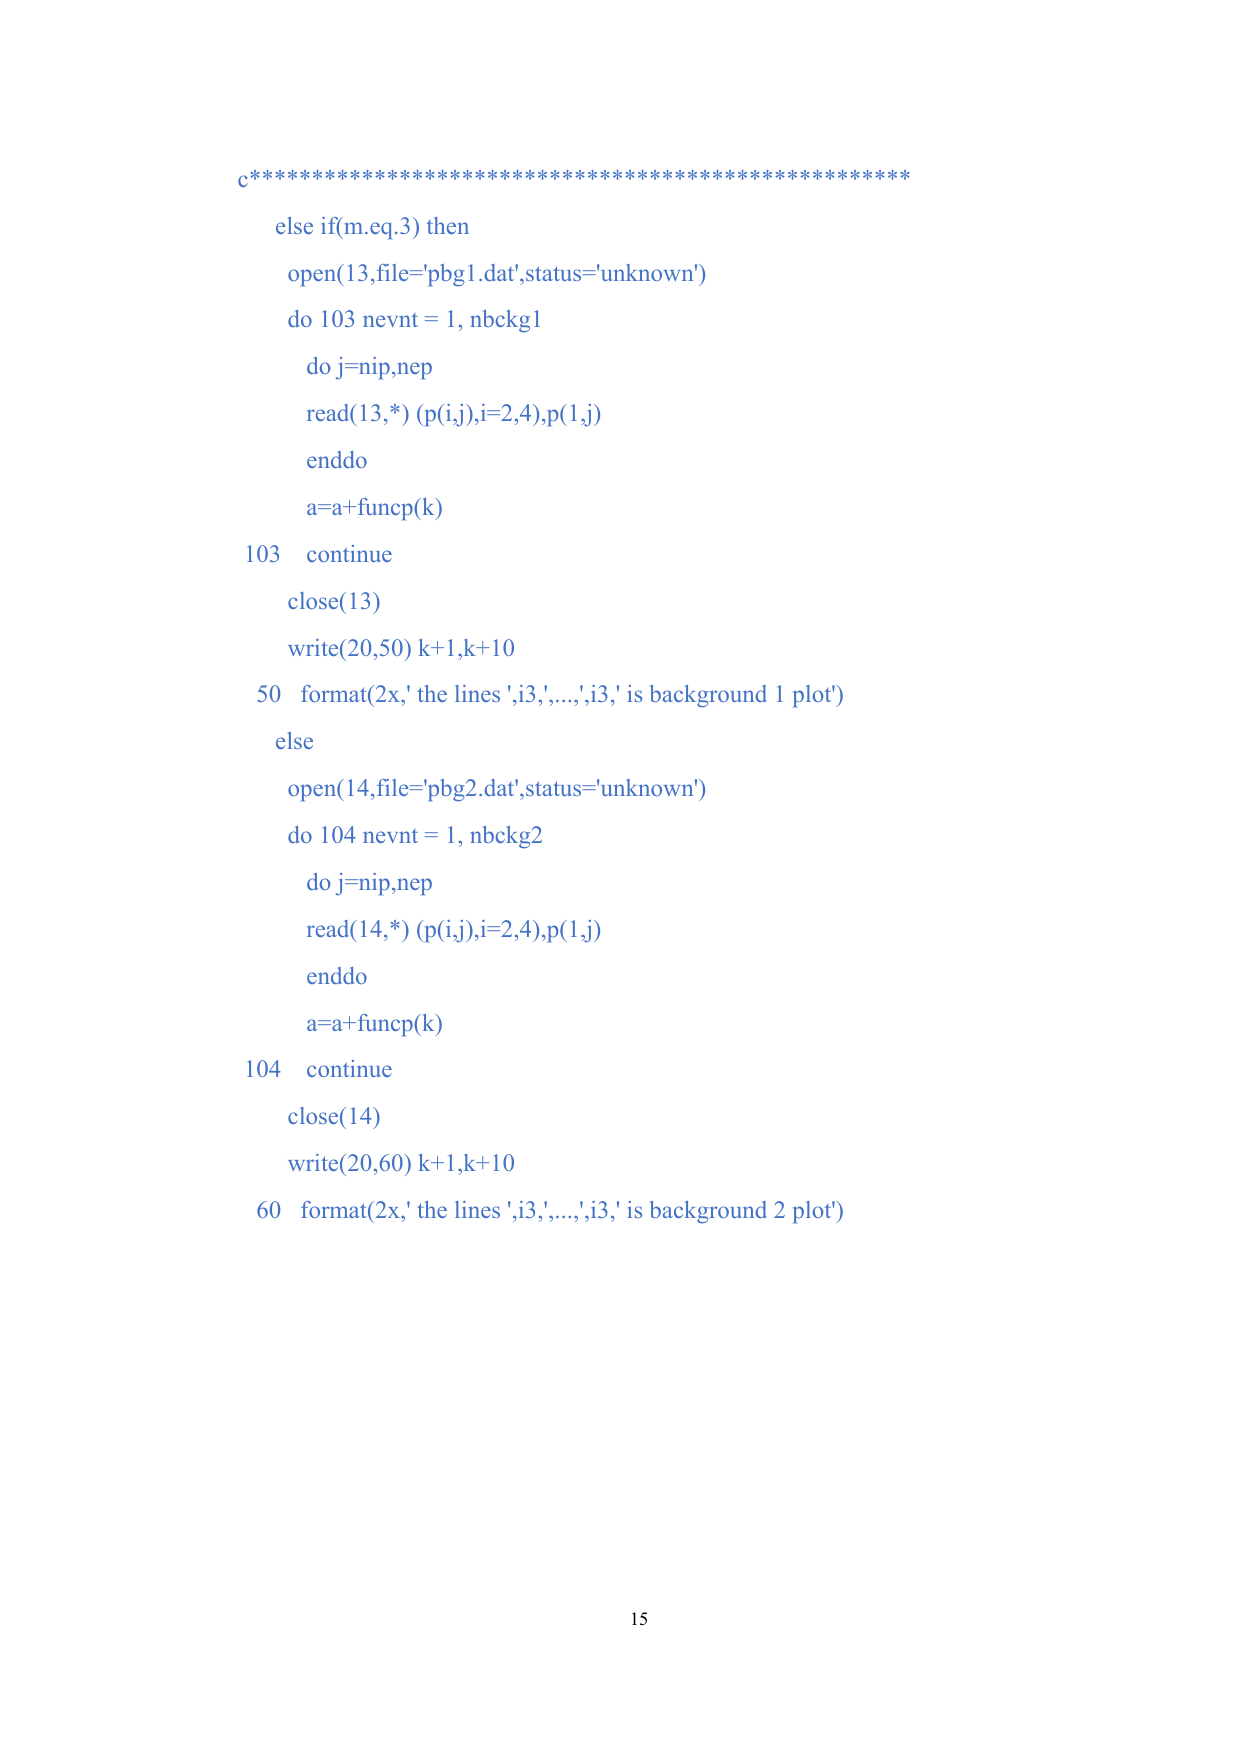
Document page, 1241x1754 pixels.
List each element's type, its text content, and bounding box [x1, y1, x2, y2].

text a=a+funcp(k) [187, 1006, 1053, 1038]
text enddo [187, 959, 1053, 991]
text read(13,*) (p(i,j),i=2,4),p(1,j) [187, 396, 1053, 429]
text open(14,file='pbg2.dat',status='unknown') [187, 771, 1053, 804]
text else [187, 724, 1053, 757]
text 60 format(2x,' the lines ',i3,',...,',i3,' is background 2 plot') [187, 1193, 1053, 1226]
text else if(m.eq.3) then [187, 209, 1053, 241]
text write(20,60) k+1,k+10 [187, 1146, 1053, 1179]
text write(20,50) k+1,k+10 [187, 631, 1053, 663]
text do j=nip,nep [187, 349, 1053, 382]
text close(13) [187, 584, 1053, 616]
text a=a+funcp(k) [187, 490, 1053, 523]
text do 104 nevnt = 1, nbckg2 [187, 818, 1053, 851]
text 50 format(2x,' the lines ',i3,',...,',i3,' is background 1 plot') [187, 678, 1053, 710]
text do j=nip,nep [187, 865, 1053, 898]
text 104 continue [187, 1053, 1053, 1085]
text do 103 nevnt = 1, nbckg1 [187, 303, 1053, 335]
text open(13,file='pbg1.dat',status='unknown') [187, 256, 1053, 288]
text read(14,*) (p(i,j),i=2,4),p(1,j) [187, 912, 1053, 944]
text c***************************************************** [187, 162, 1053, 194]
text 103 continue [187, 537, 1053, 569]
text enddo [187, 443, 1053, 476]
text close(14) [187, 1099, 1053, 1132]
